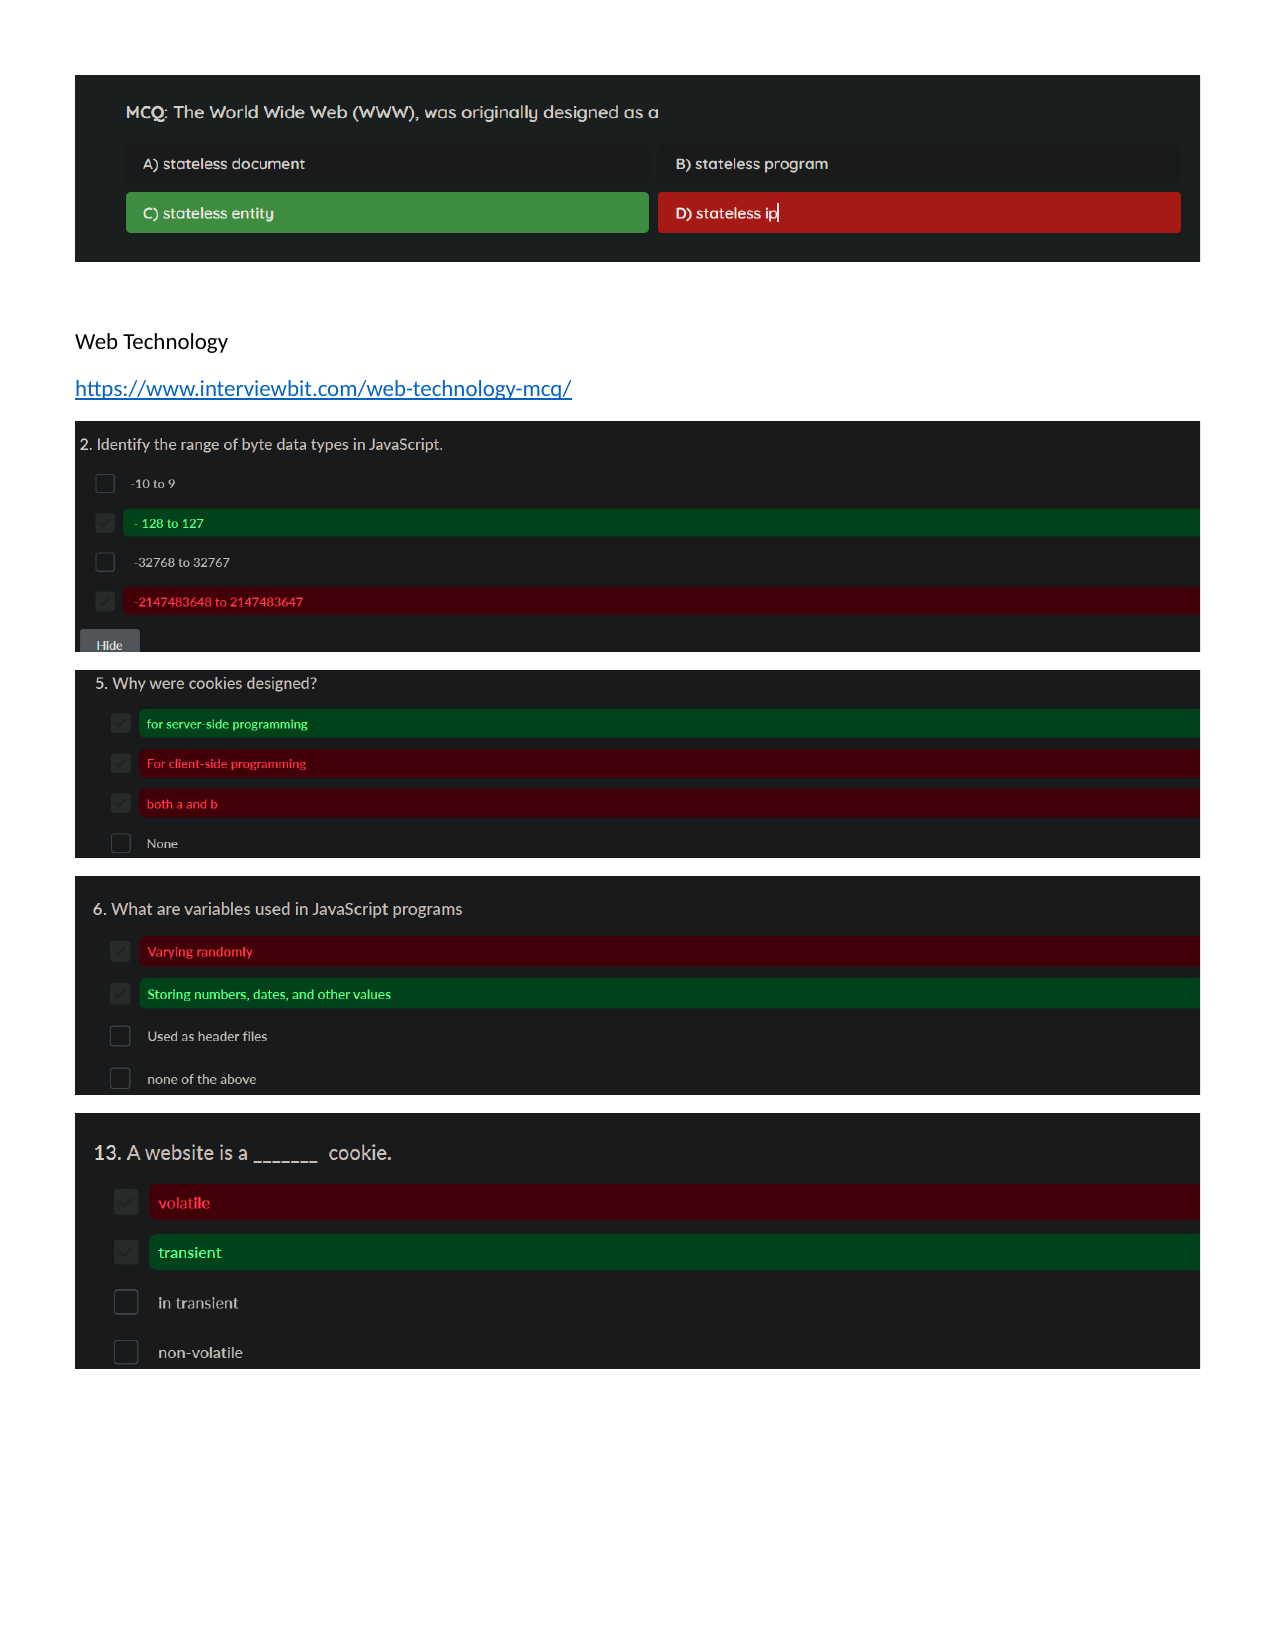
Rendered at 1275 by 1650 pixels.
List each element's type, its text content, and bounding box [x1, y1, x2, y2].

text Web Technology [75, 327, 1200, 355]
picture [75, 876, 1200, 1095]
picture [75, 1113, 1200, 1369]
text https://www.interviewbit.com/web-technology-mcq/ [75, 374, 1200, 402]
picture [75, 670, 1200, 858]
picture [75, 75, 1200, 262]
picture [75, 421, 1200, 652]
